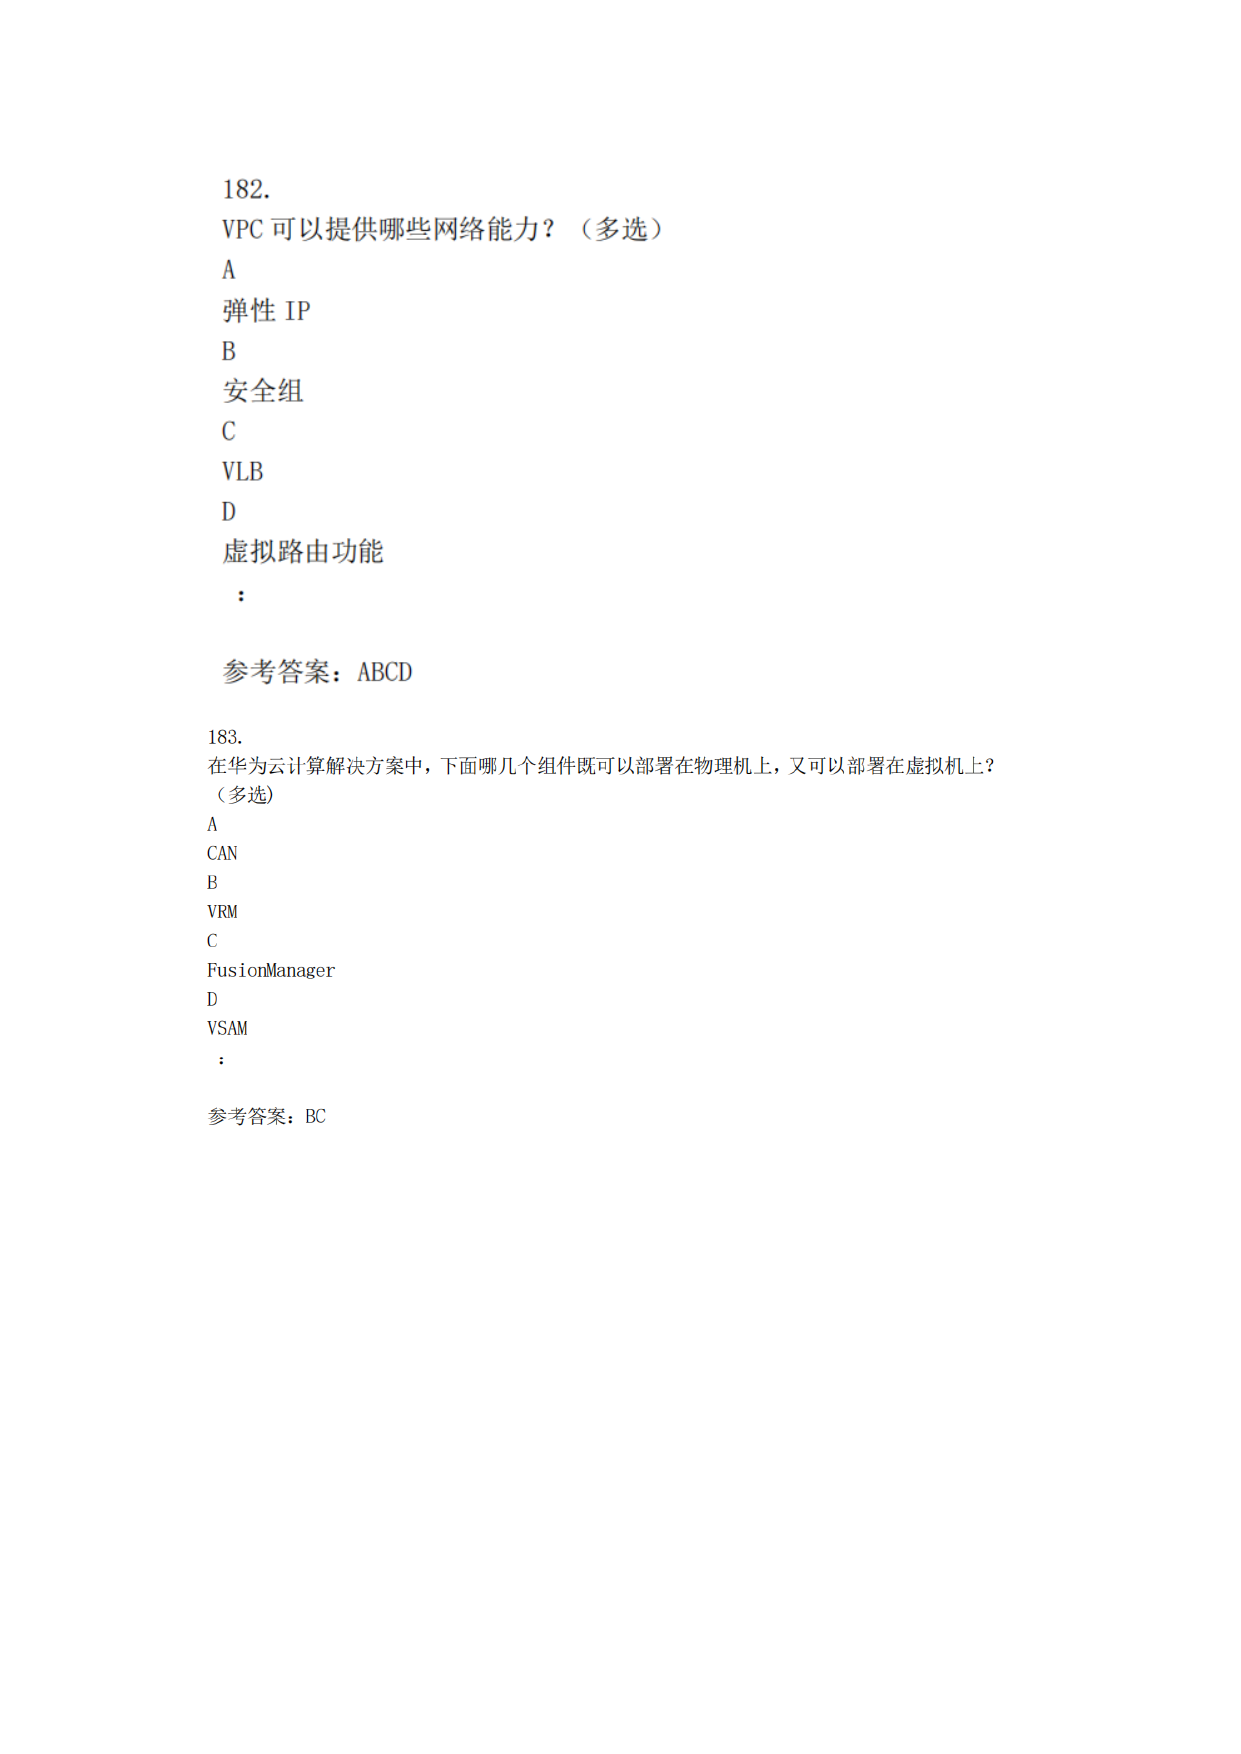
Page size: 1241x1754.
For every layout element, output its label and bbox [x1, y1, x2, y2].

picture [187, 714, 1053, 1139]
picture [187, 162, 1005, 700]
